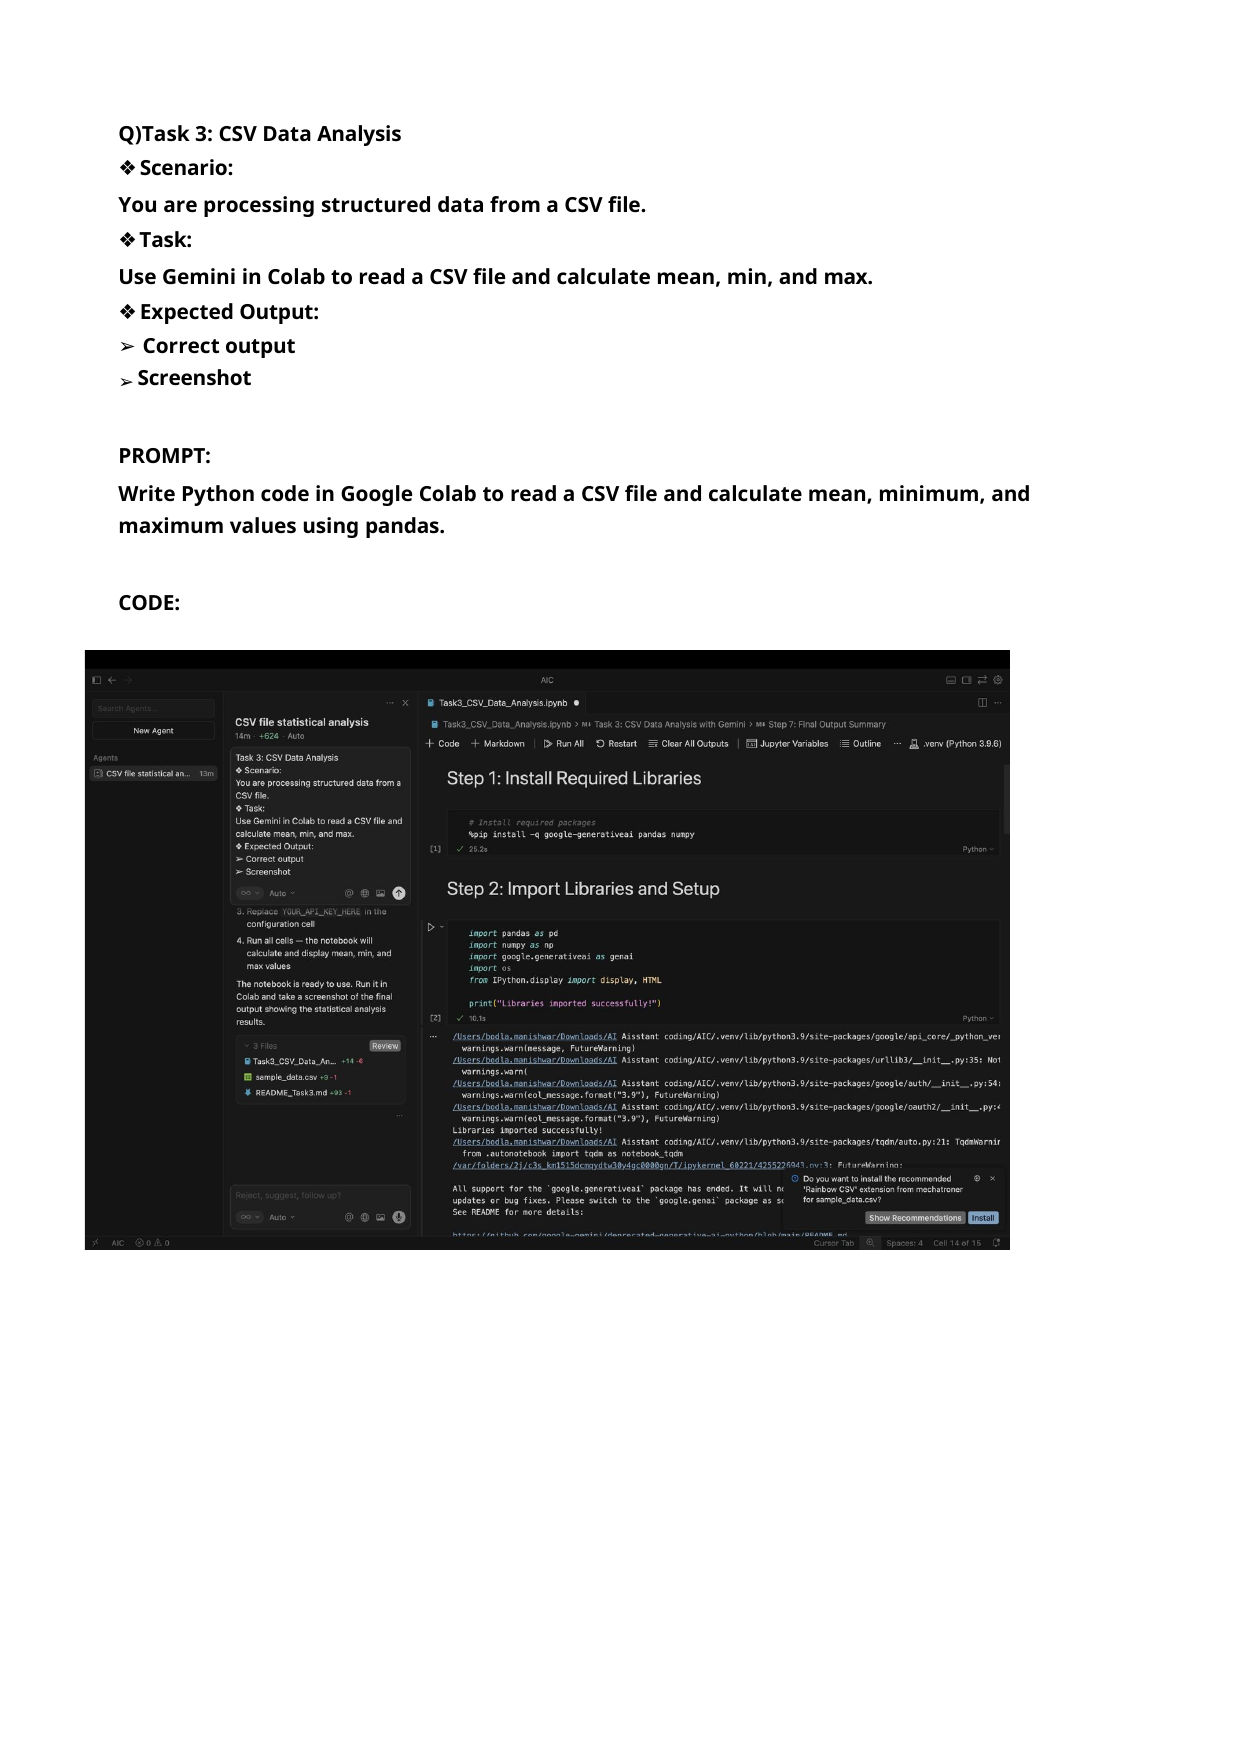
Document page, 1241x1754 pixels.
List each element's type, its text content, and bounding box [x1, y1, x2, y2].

text Q)Task 3: CSV Data Analysis [118, 119, 1226, 147]
list Scenario: [118, 153, 1226, 182]
text CODE: [118, 588, 1226, 616]
list Task: [118, 225, 1226, 254]
list Expected Output: [118, 297, 1226, 326]
text PROMPT: [118, 442, 1226, 470]
text You are processing structured data from a CSV file. [118, 191, 1226, 219]
text Write Python code in Google Colab to read a CSV file and calculate mean, minimum, and maximum values using pandas. [118, 479, 1136, 540]
list Correct output [118, 331, 1226, 360]
picture [84, 650, 1010, 1250]
text Use Gemini in Colab to read a CSV file and calculate mean, min, and max. [118, 262, 1226, 291]
list Screenshot [118, 363, 1226, 394]
